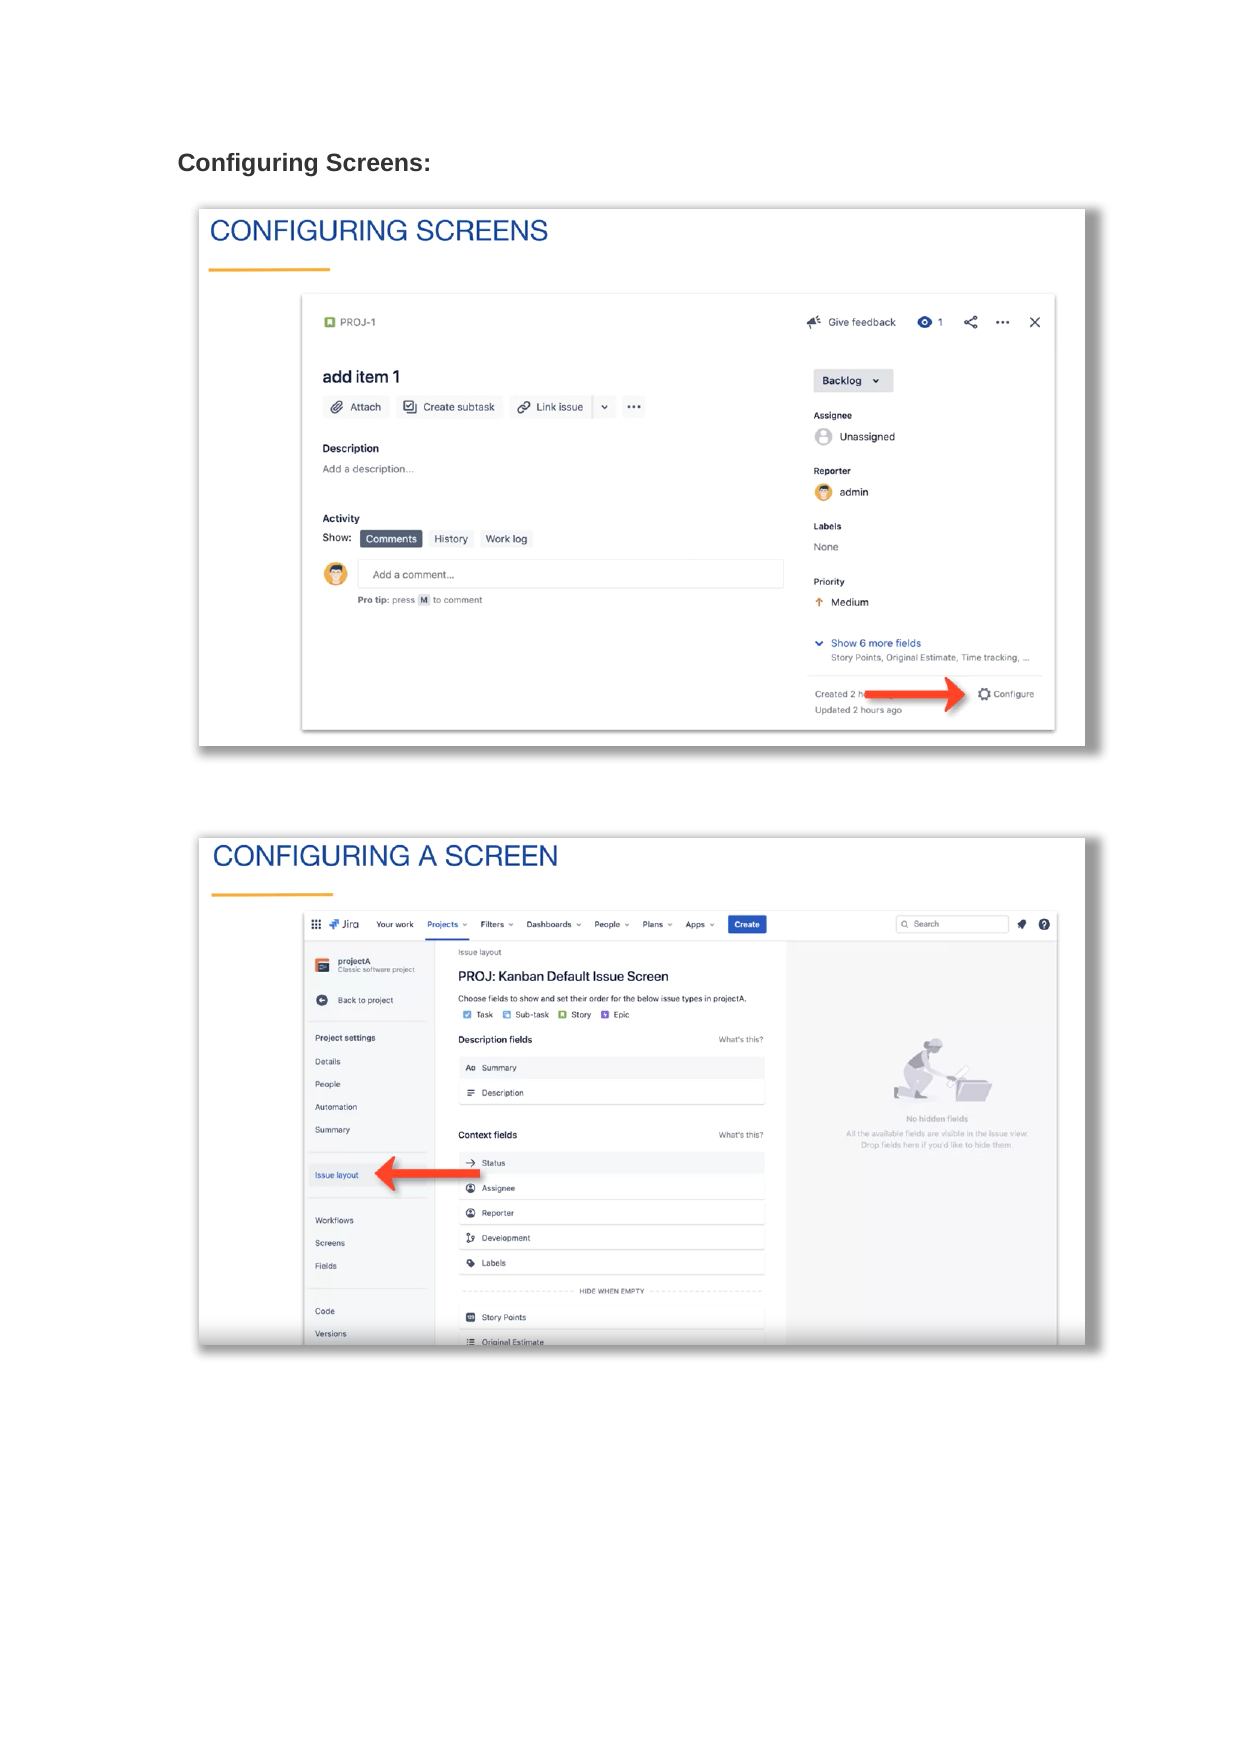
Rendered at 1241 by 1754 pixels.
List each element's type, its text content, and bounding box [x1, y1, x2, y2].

picture [199, 209, 1085, 746]
text Configuring Screens: [177, 148, 1063, 176]
picture [199, 838, 1085, 1345]
